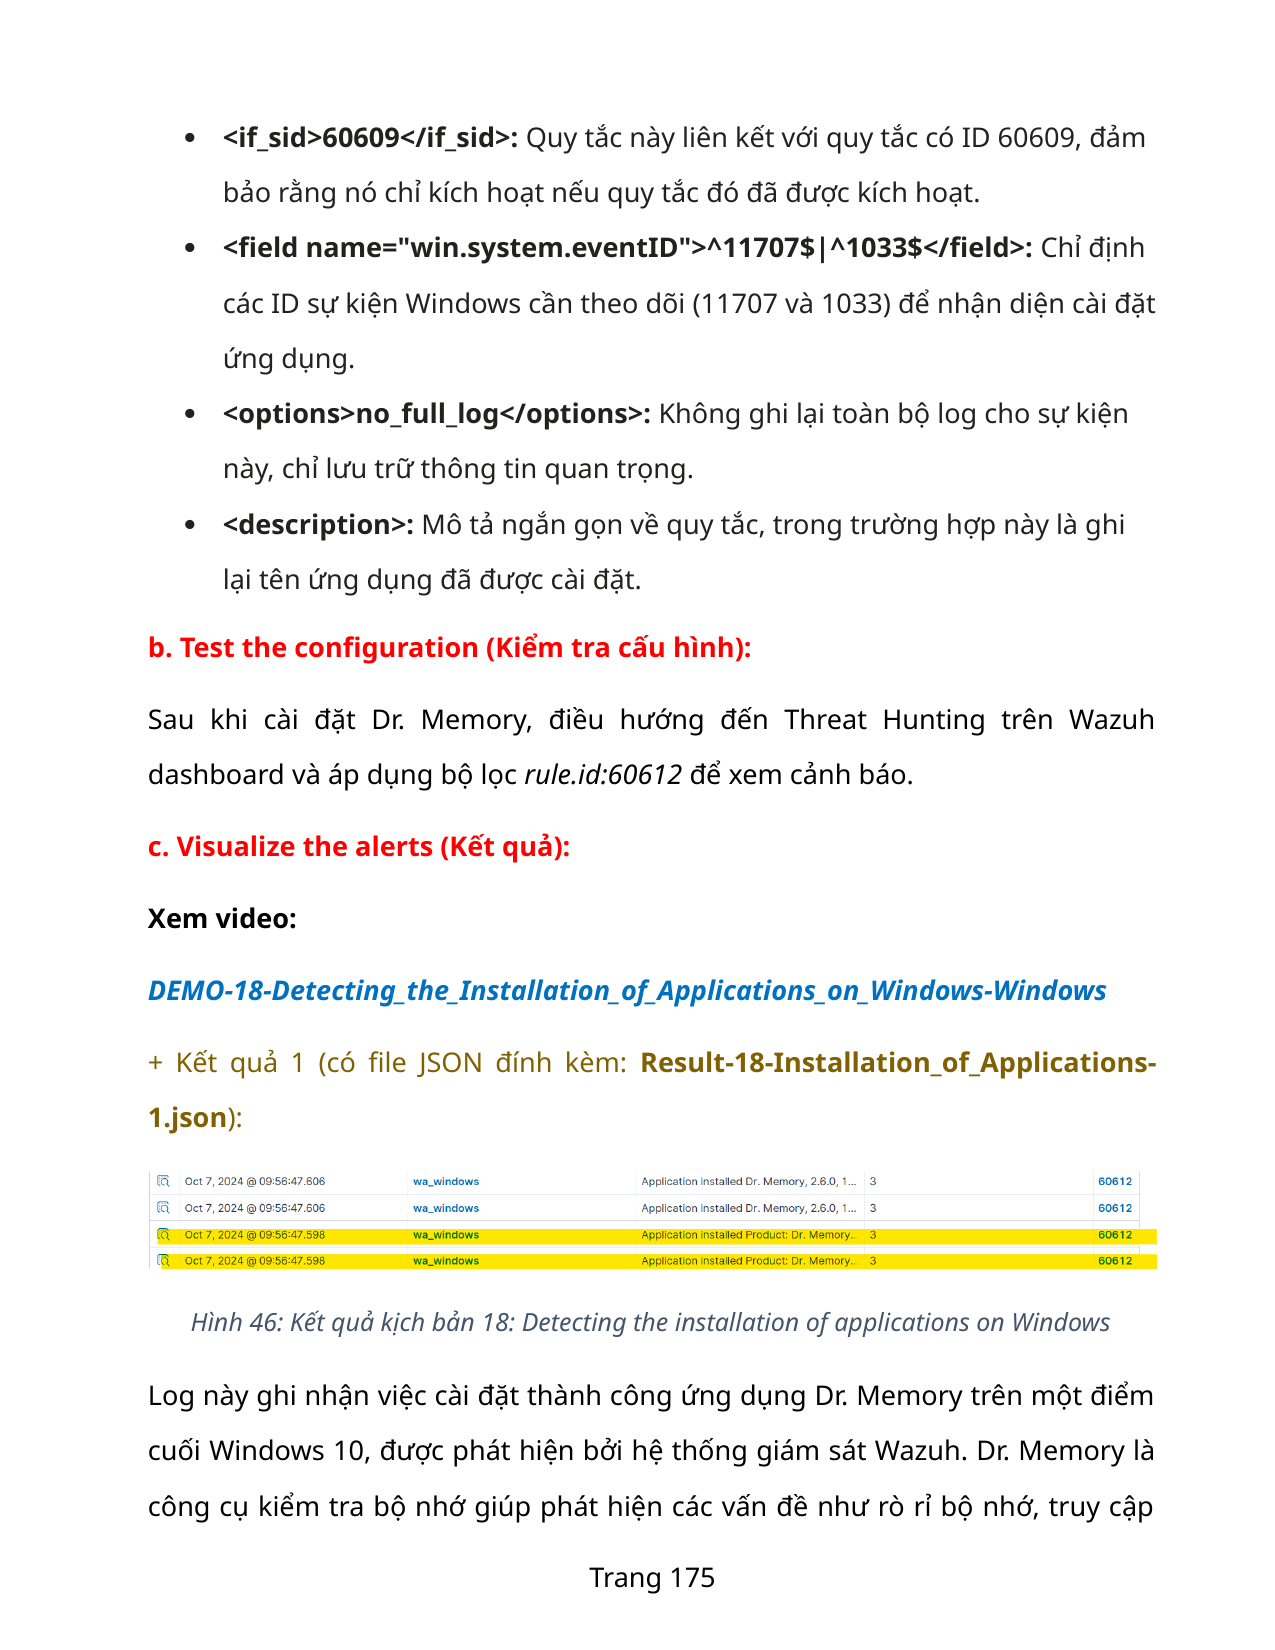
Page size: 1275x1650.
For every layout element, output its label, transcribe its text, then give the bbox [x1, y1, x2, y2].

text DEMO-18-Detecting_the_Installation_of_Applications_on_Windows-Windows [148, 972, 1157, 1008]
list <options>no_full_log</options>: Không ghi lại toàn bộ log cho sự kiện này, chỉ lưu trữ thông tin quan trọng. [185, 395, 1157, 487]
list <description>: Mô tả ngắn gọn về quy tắc, trong trường hợp này là ghi lại tên ứng dụng đã được cài đặt. [185, 505, 1157, 597]
text c. Visualize the alerts (Kết quả): [148, 828, 1157, 864]
text Sau khi cài đặt Dr. Memory, điều hướng đến Threat Hunting trên Wazuh dashboard và áp dụng bộ lọc rule.id:60612 để xem cảnh báo. [148, 700, 1157, 793]
text b. Test the configuration (Kiểm tra cấu hình): [148, 628, 1157, 665]
picture [147, 1171, 1157, 1270]
text Xem video: [148, 900, 1157, 937]
text + Kết quả 1 (có file JSON đính kèm: Result-18-Installation_of_Applications-1.json): [148, 1044, 1157, 1136]
list <field name="win.system.eventID">^11707$|^1033$</field>: Chỉ định các ID sự kiện Windows cần theo dõi (11707 và 1033) để nhận diện cài đặt ứng dụng. [185, 229, 1157, 376]
list <if_sid>60609</if_sid>: Quy tắc này liên kết với quy tắc có ID 60609, đảm bảo rằng nó chỉ kích hoạt nếu quy tắc đó đã được kích hoạt. [185, 118, 1157, 210]
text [148, 1377, 1157, 1524]
